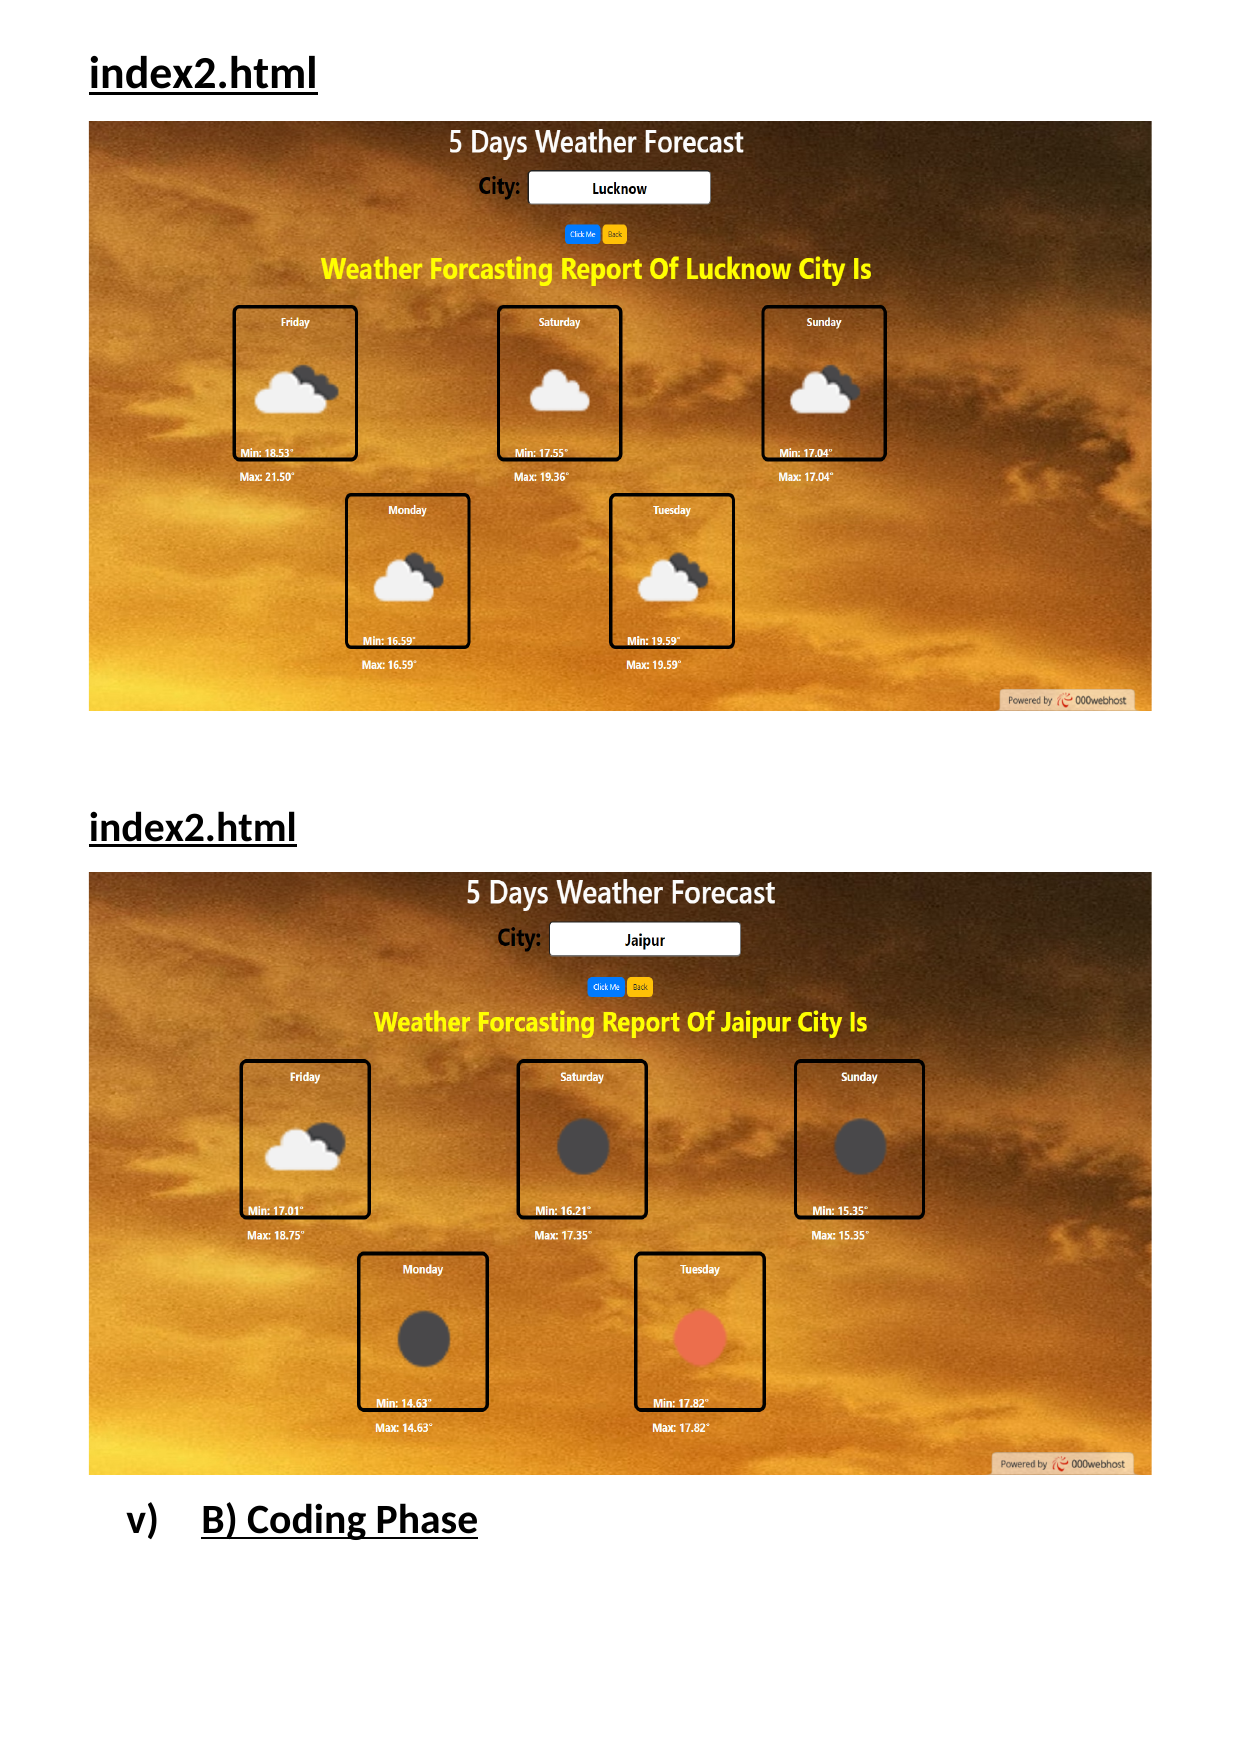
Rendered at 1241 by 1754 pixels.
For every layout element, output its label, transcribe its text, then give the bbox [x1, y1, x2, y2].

list B) Coding Phase [126, 1493, 1152, 1544]
picture [88, 872, 1152, 1475]
text index2.html [89, 801, 1152, 851]
picture [88, 121, 1152, 711]
text index2.html [89, 44, 1152, 100]
